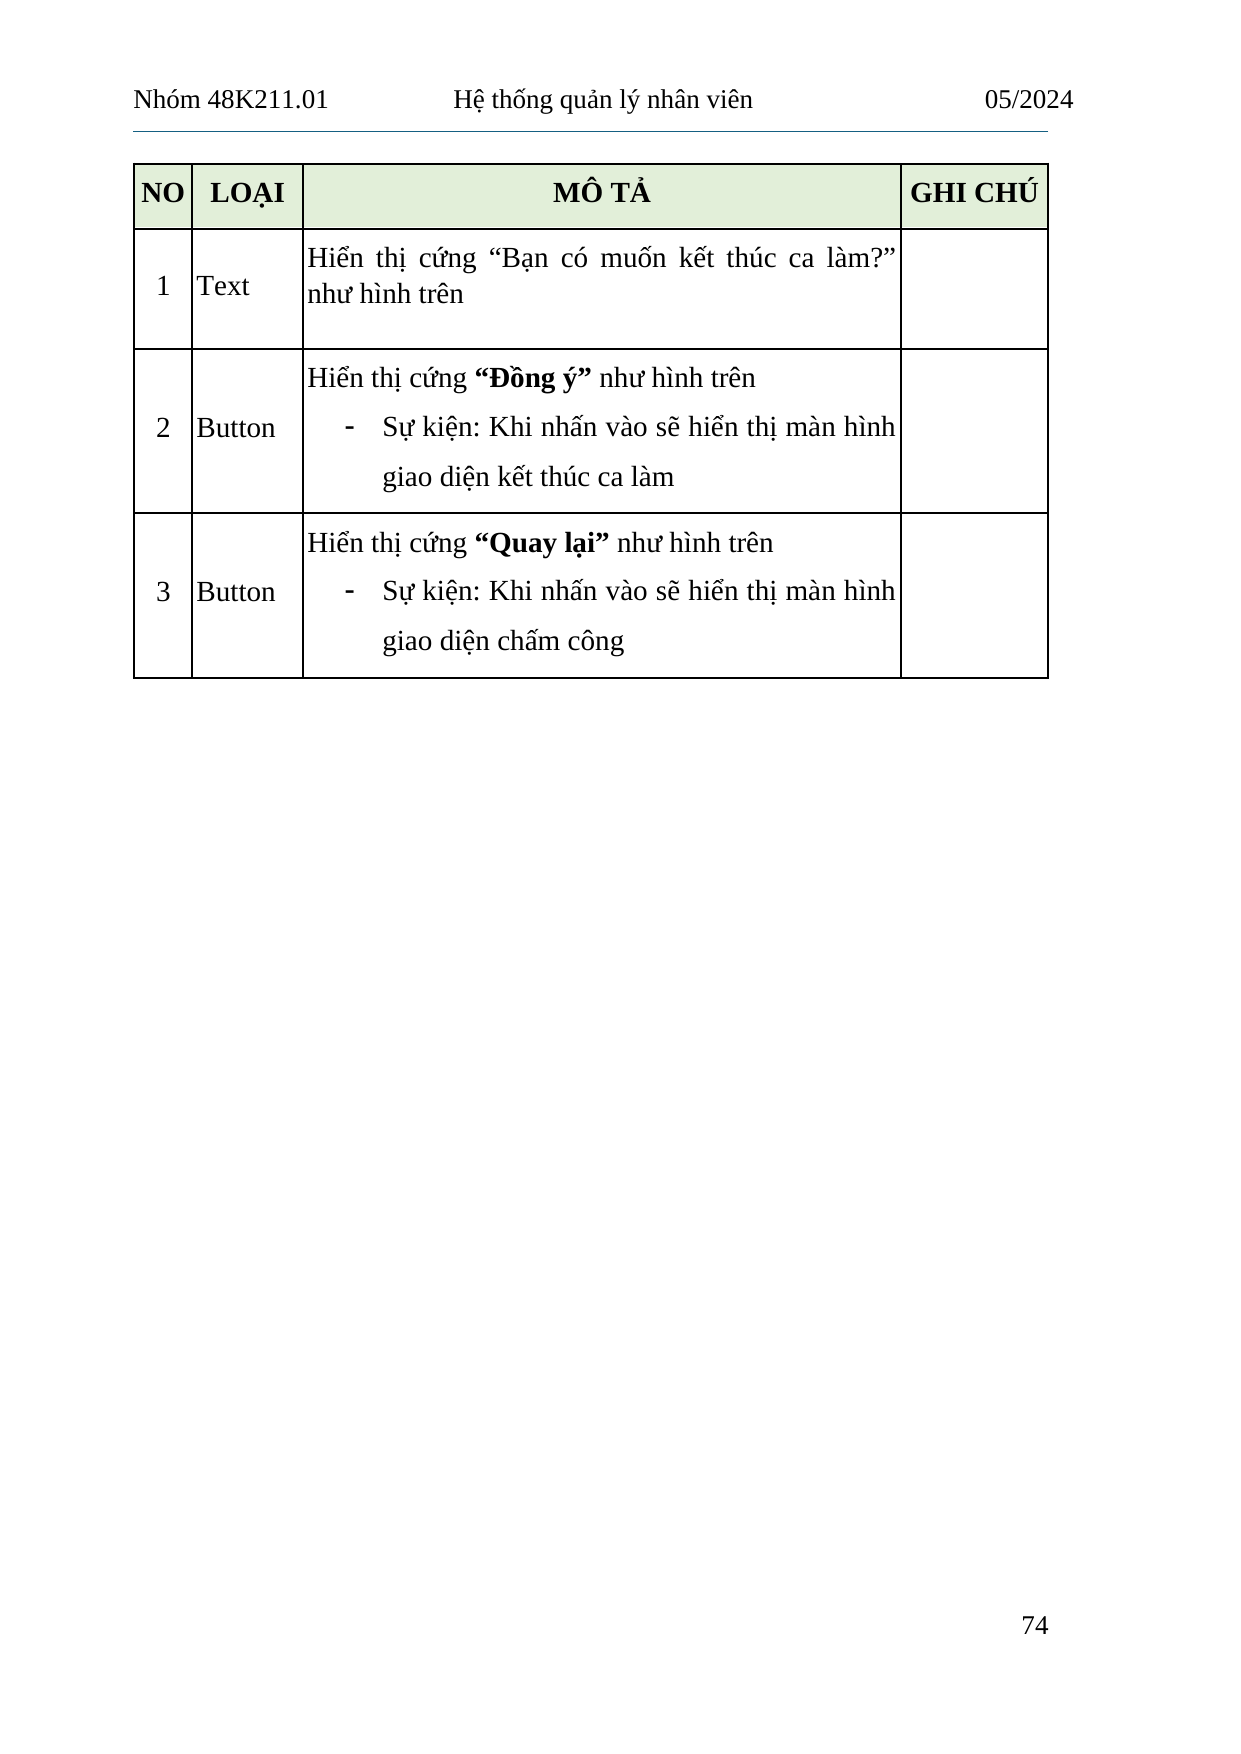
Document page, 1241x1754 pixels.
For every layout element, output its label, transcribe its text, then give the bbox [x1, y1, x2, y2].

table_header LOẠI [193, 165, 302, 227]
table_cell Button [193, 514, 302, 677]
table_header GHI CHÚ [902, 165, 1047, 227]
table_cell Hiển thị cứng “Bạn có muốn kết thúc ca làm?” như hình trên [304, 230, 900, 348]
table_cell [902, 230, 1047, 348]
table_cell Hiển thị cứng “Đồng ý” như hình trên Sự kiện: Khi nhấn vào sẽ hiển thị màn hình giao diện kết thúc ca làm [304, 350, 900, 512]
table_cell 2 [135, 350, 191, 512]
table_cell 1 [135, 230, 191, 348]
table_cell Hiển thị cứng “Quay lại” như hình trên Sự kiện: Khi nhấn vào sẽ hiển thị màn hình giao diện chấm công [304, 514, 900, 677]
table_cell [902, 514, 1047, 677]
table_header NO [135, 165, 191, 227]
table_cell [902, 350, 1047, 512]
table_cell Text [193, 230, 302, 348]
table_cell 3 [135, 514, 191, 677]
table_header MÔ TẢ [304, 165, 900, 227]
table_cell Button [193, 350, 302, 512]
